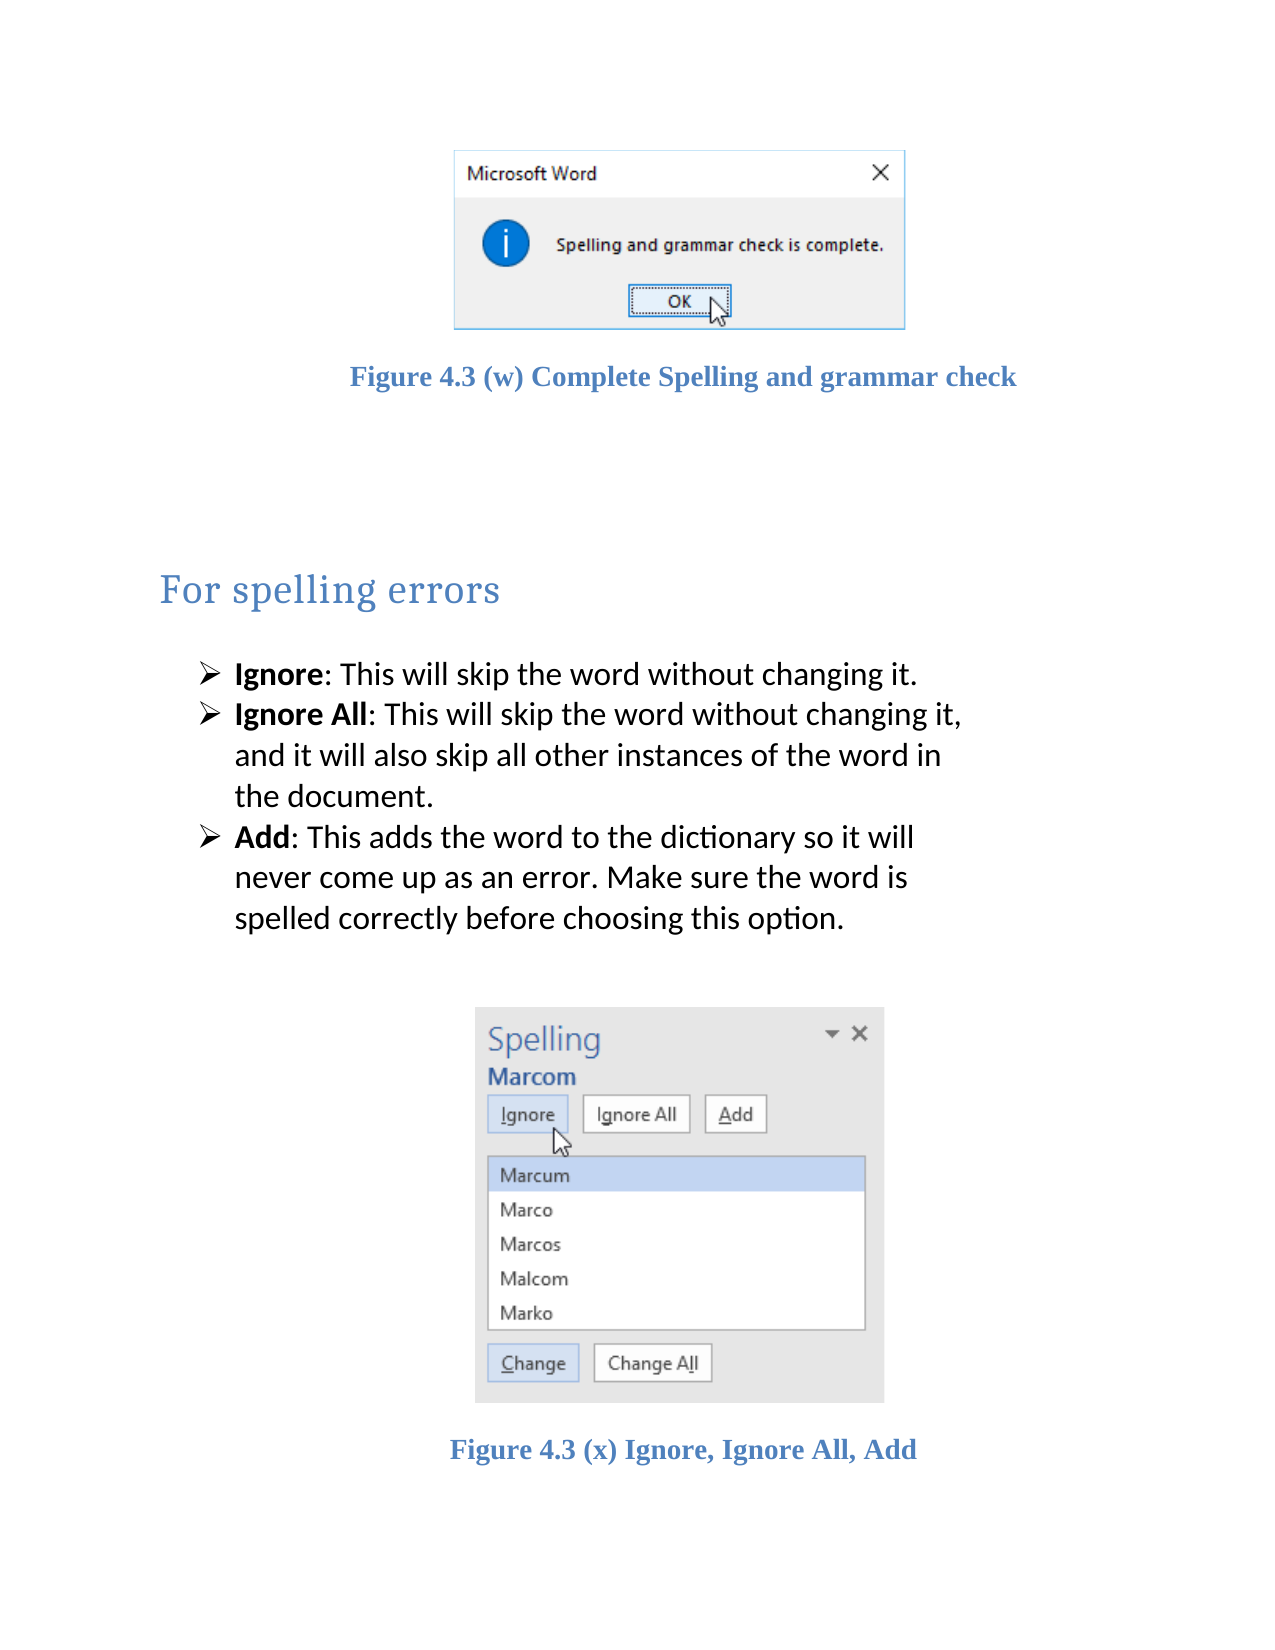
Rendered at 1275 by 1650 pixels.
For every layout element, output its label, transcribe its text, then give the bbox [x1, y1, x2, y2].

picture [453, 150, 906, 330]
text Figure 4.3 (w) Complete Spelling and grammar check [234, 359, 1125, 392]
picture [475, 1007, 885, 1403]
list Ignore All: This will skip the word without changing it, and it will also skip all other instances of the word in the document. [197, 693, 962, 816]
subtitle For spelling errors [159, 566, 1125, 614]
list Add: This adds the word to the dictionary so it will never come up as an error. Make sure the word is spelled correctly before choosing this option. [197, 816, 962, 938]
list Ignore: This will skip the word without changing it. [197, 653, 962, 693]
text Figure 4.3 (x) Ignore, Ignore All, Add [234, 1432, 1125, 1466]
